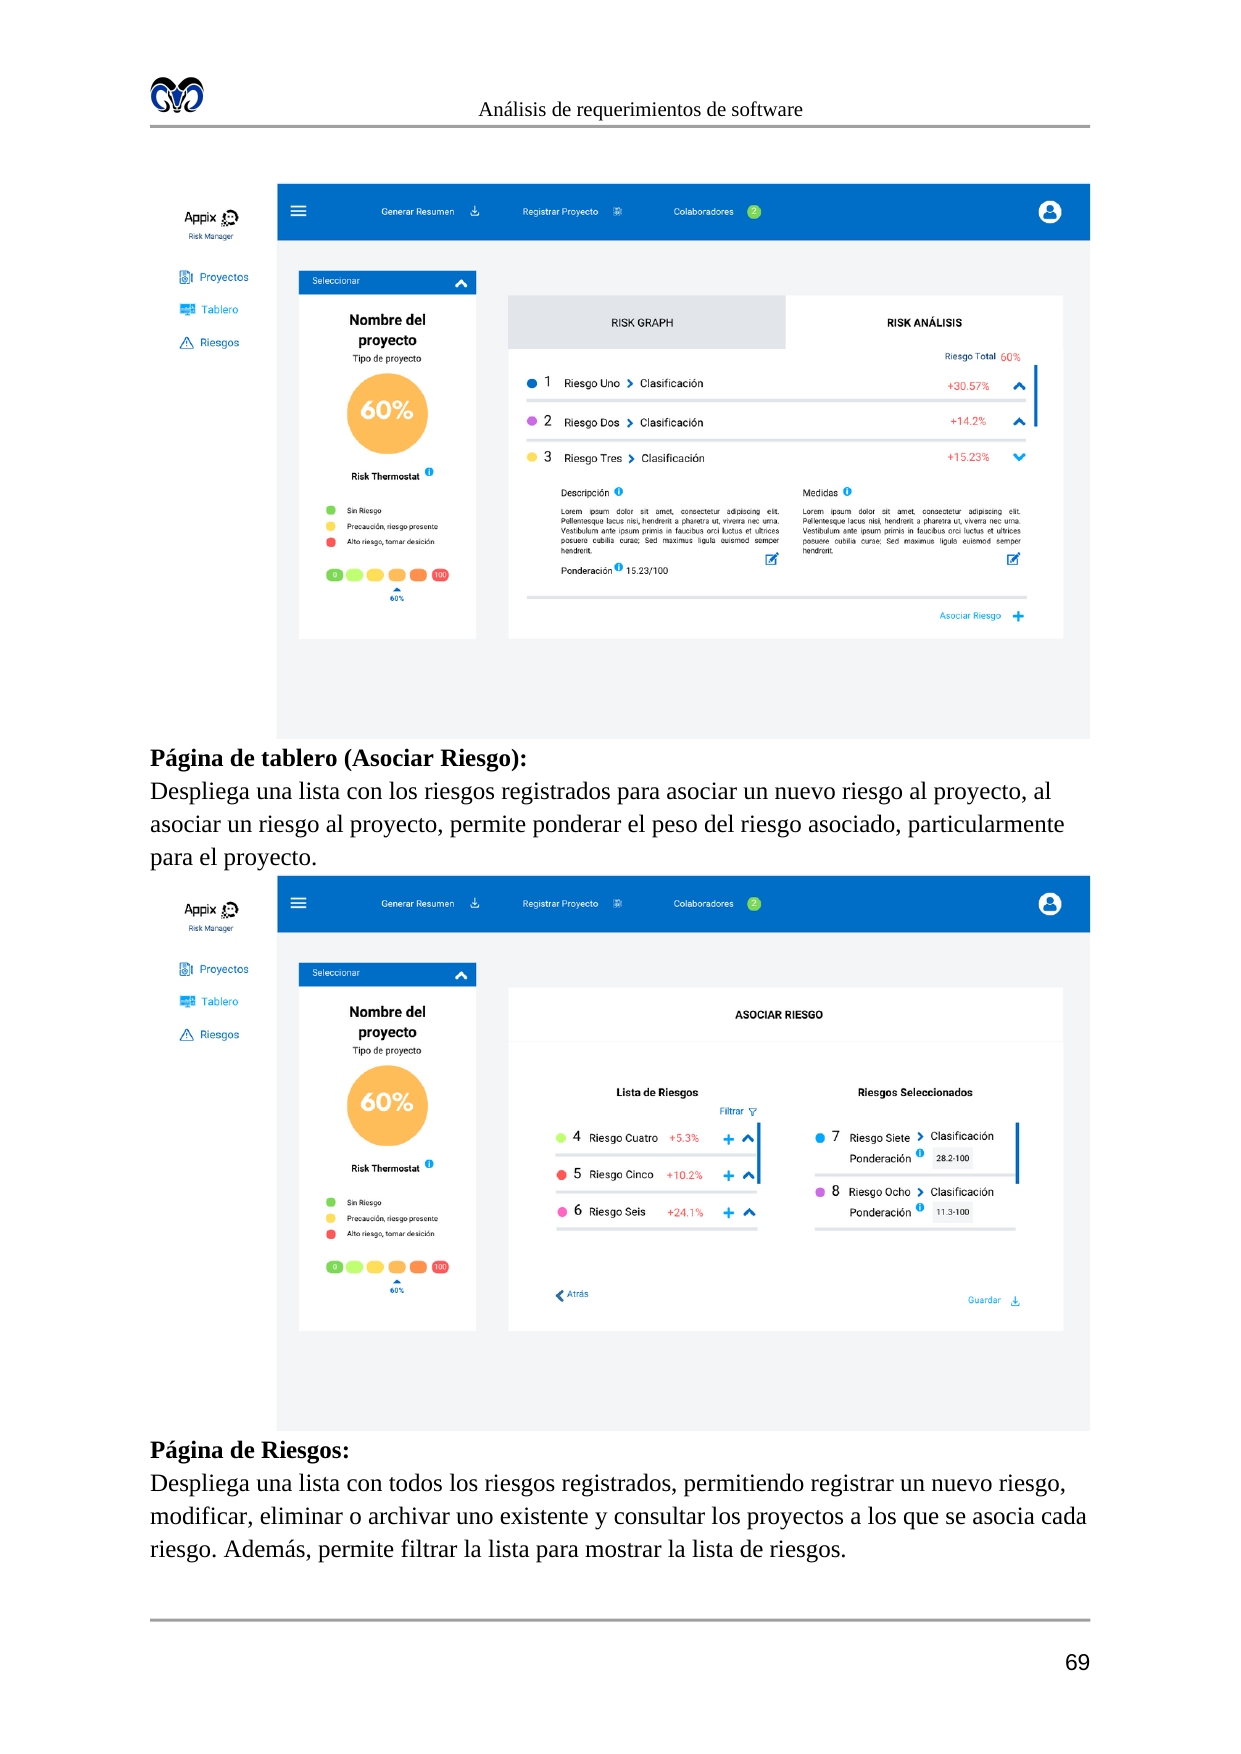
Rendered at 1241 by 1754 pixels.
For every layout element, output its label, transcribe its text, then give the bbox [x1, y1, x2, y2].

text Página de Riesgos: [150, 1435, 1090, 1464]
picture [150, 874, 1091, 1431]
text Despliega una lista con todos los riesgos registrados, permitiendo registrar un nuevo riesgo, modificar, eliminar o archivar uno existente y consultar los proyectos a los que se asocia cada riesgo. Además, permite filtrar la lista para mostrar la lista de riesgos. [150, 1468, 1090, 1563]
text Página de tablero (Asociar Riesgo): [150, 743, 1090, 771]
text Despliega una lista con los riesgos registrados para asociar un nuevo riesgo al proyecto, al asociar un riesgo al proyecto, permite ponderar el peso del riesgo asociado, particularmente para el proyecto. [150, 776, 1090, 871]
picture [150, 182, 1091, 739]
picture [150, 75, 210, 117]
